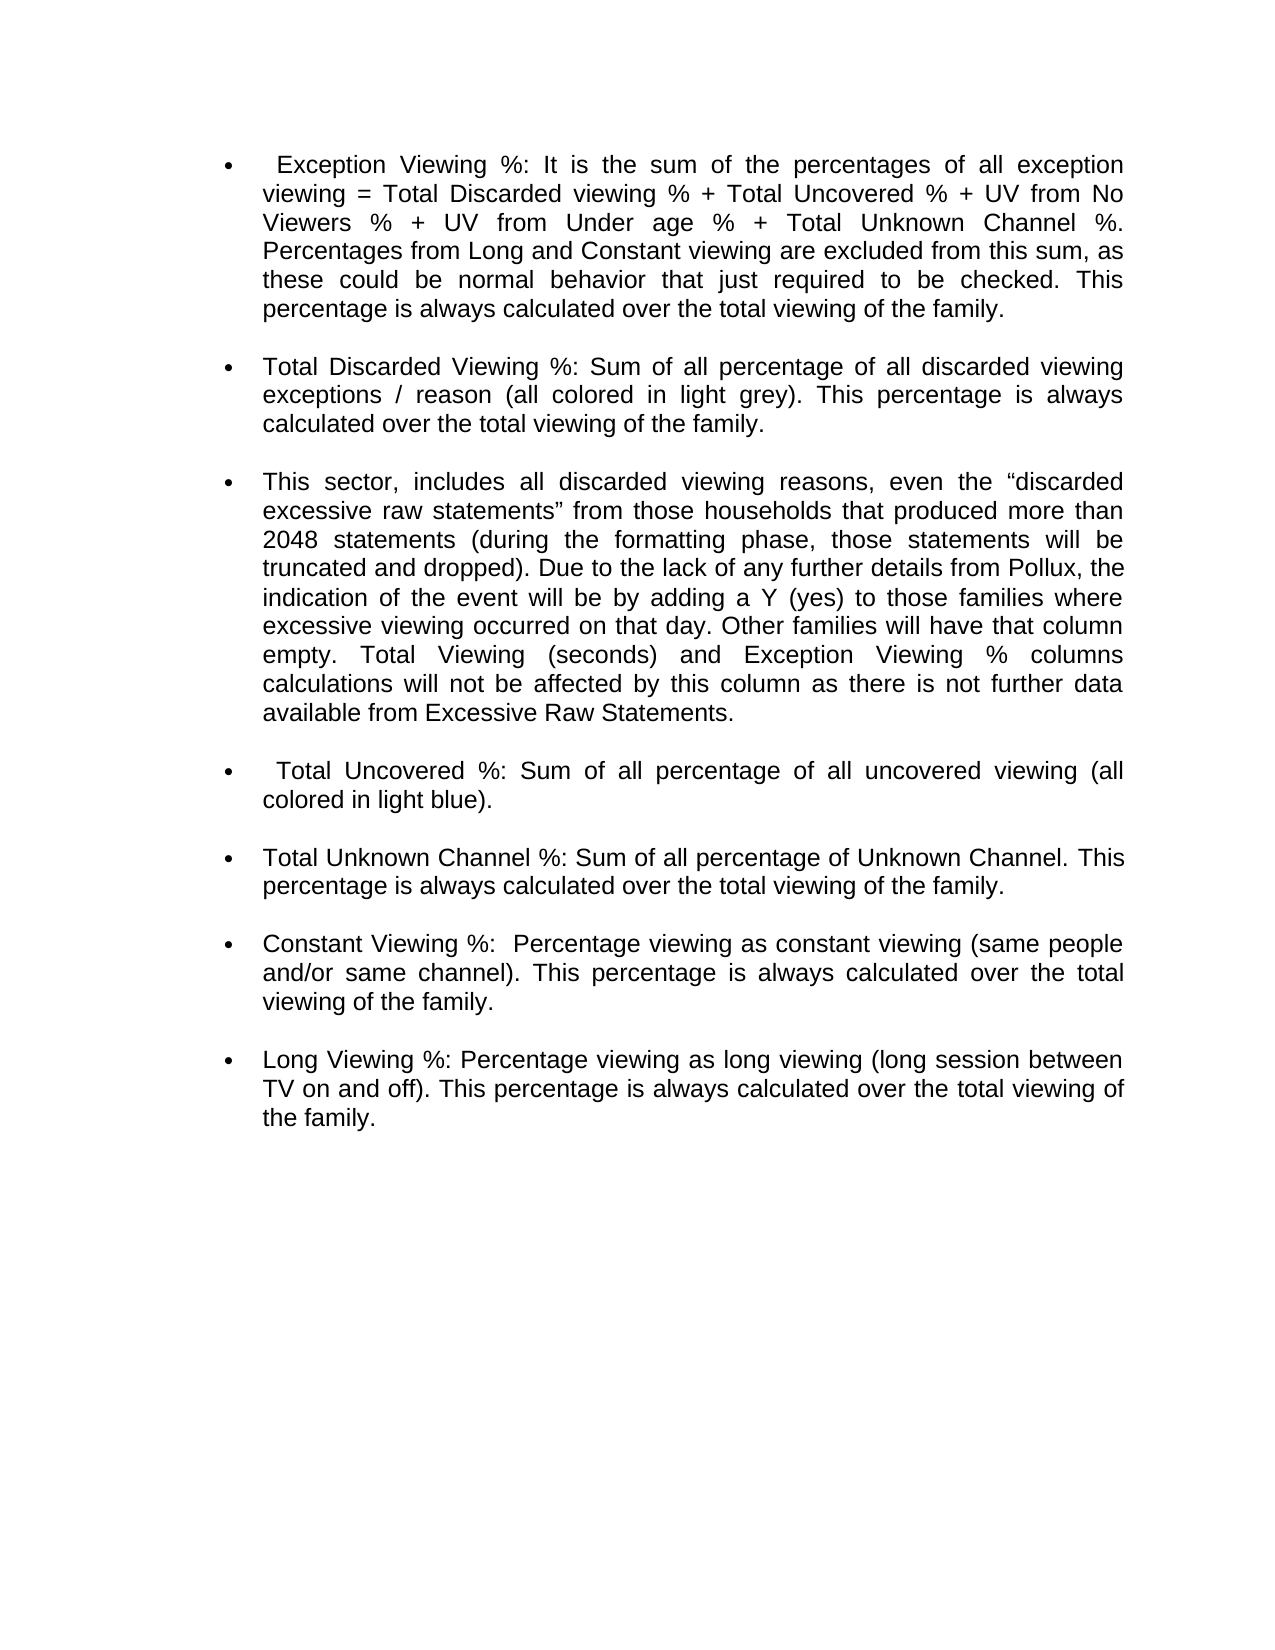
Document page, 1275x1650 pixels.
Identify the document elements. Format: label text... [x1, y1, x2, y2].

list Total Uncovered %: Sum of all percentage of all uncovered viewing (all colored in light blue). [225, 756, 1125, 813]
list Long Viewing %: Percentage viewing as long viewing (long session between TV on and off). This percentage is always calculated over the total viewing of the family. [225, 1045, 1125, 1131]
list Total Unknown Channel %: Sum of all percentage of Unknown Channel. This percentage is always calculated over the total viewing of the family. [225, 842, 1125, 900]
list Exception Viewing %: It is the sum of the percentages of all exception viewing = Total Discarded viewing % + Total Uncovered % + UV from No Viewers % + UV from Under age % + Total Unknown Channel %. Percentages from Long and Constant viewing are excluded from this sum, as these could be normal behavior that just required to be checked. This percentage is always calculated over the total viewing of the family. [225, 150, 1125, 322]
list This sector, includes all discarded viewing reasons, even the “discarded excessive raw statements” from those households that produced more than 2048 statements (during the formatting phase, those statements will be truncated and dropped). Due to the lack of any further details from Pollux, the indication of the event will be by adding a Y (yes) to those families where excessive viewing occurred on that day. Other families will have that column empty. Total Viewing (seconds) and Exception Viewing % columns calculations will not be affected by this column as there is not further data available from Excessive Raw Statements. [225, 467, 1125, 727]
list Constant Viewing %: Percentage viewing as constant viewing (same people and/or same channel). This percentage is always calculated over the total viewing of the family. [225, 929, 1125, 1016]
list Total Discarded Viewing %: Sum of all percentage of all discarded viewing exceptions / reason (all colored in light grey). This percentage is always calculated over the total viewing of the family. [225, 352, 1125, 438]
